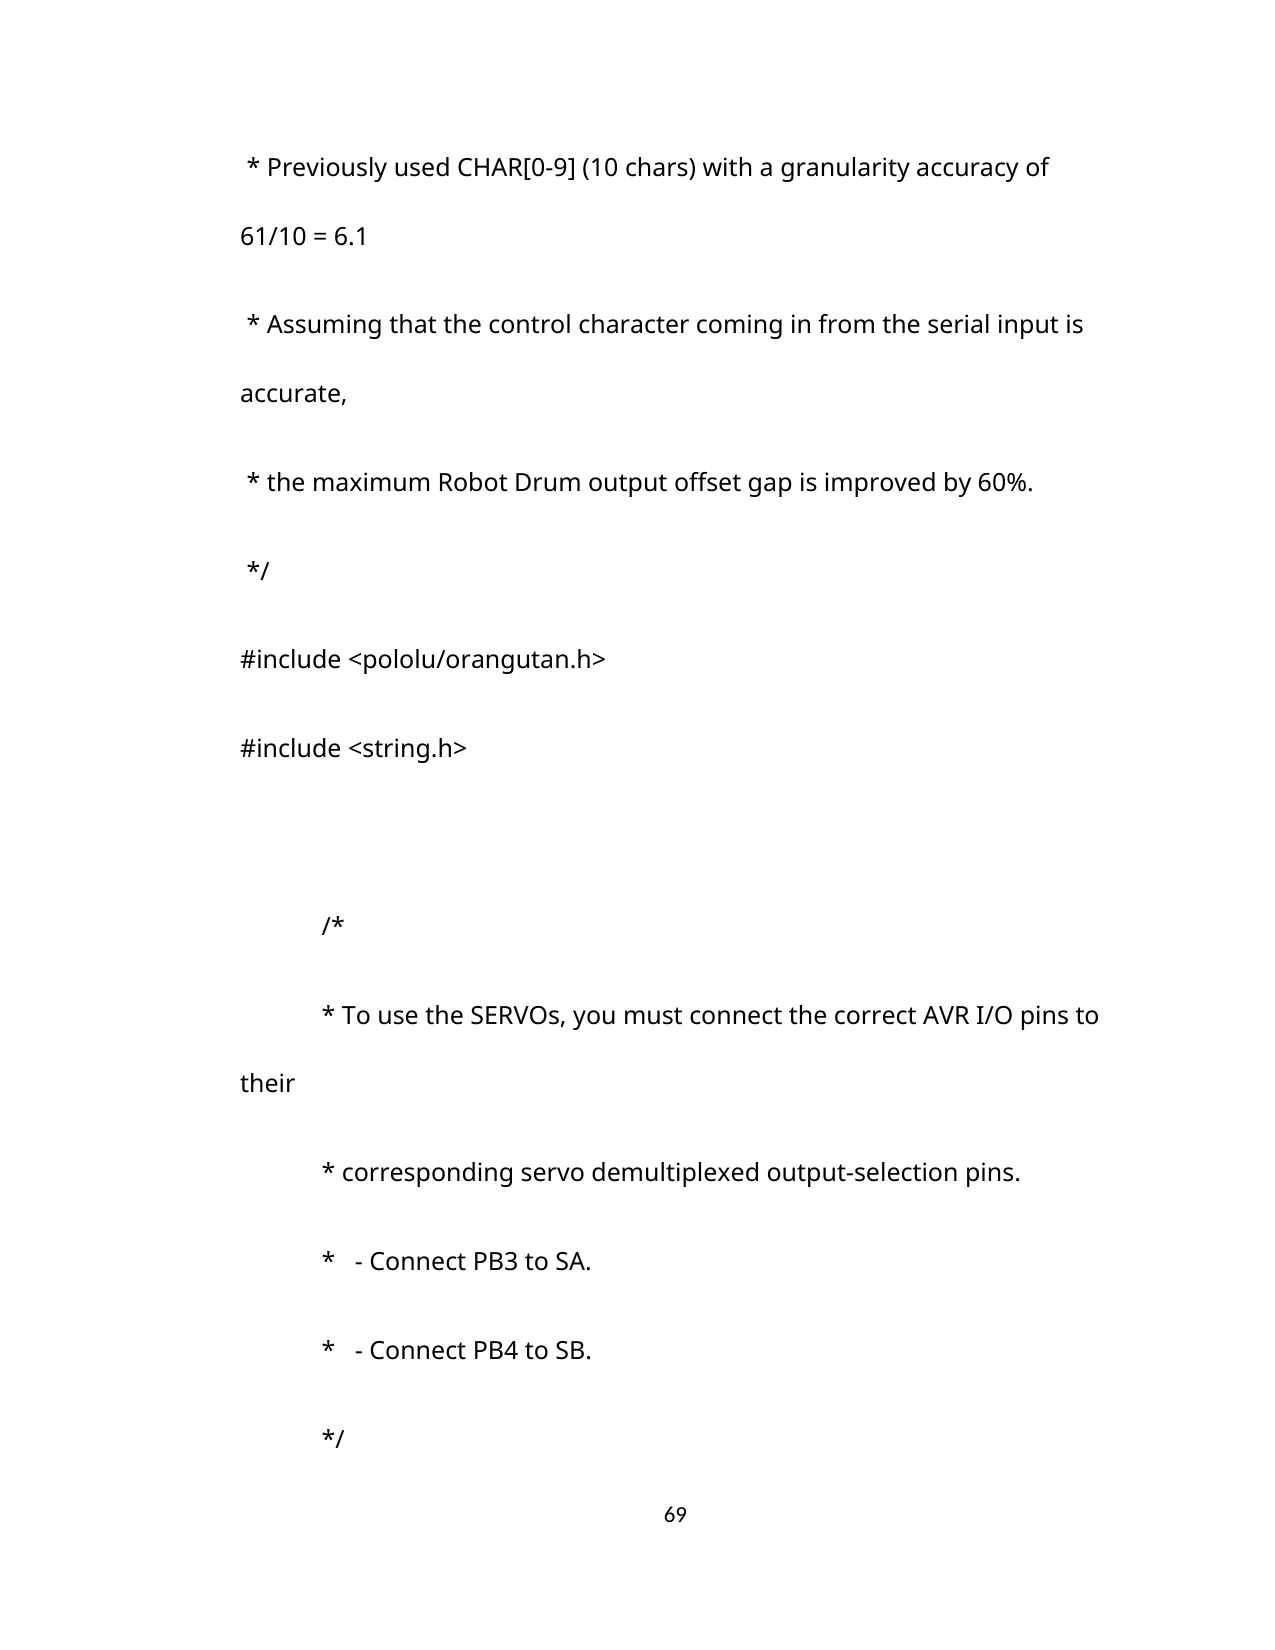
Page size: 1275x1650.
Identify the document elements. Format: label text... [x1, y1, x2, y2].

text * the maximum Robot Drum output offset gap is improved by 60%. [240, 464, 1110, 498]
text /* [240, 909, 1110, 943]
text * corresponding servo demultiplexed output-selection pins. [240, 1155, 1110, 1189]
text */ [240, 553, 1110, 587]
text * Previously used CHAR[0-9] (10 chars) with a granularity accuracy of 61/10 = 6.1 [240, 150, 1110, 252]
text #include <string.h> [240, 731, 1110, 765]
text * - Connect PB3 to SA. [240, 1244, 1110, 1278]
text */ [240, 1422, 1110, 1456]
text * To use the SERVOs, you must connect the correct AVR I/O pins to their [240, 998, 1110, 1100]
text * Assuming that the control character coming in from the serial input is accurate, [240, 307, 1110, 409]
text #include <pololu/orangutan.h> [240, 642, 1110, 676]
text * - Connect PB4 to SB. [240, 1333, 1110, 1367]
